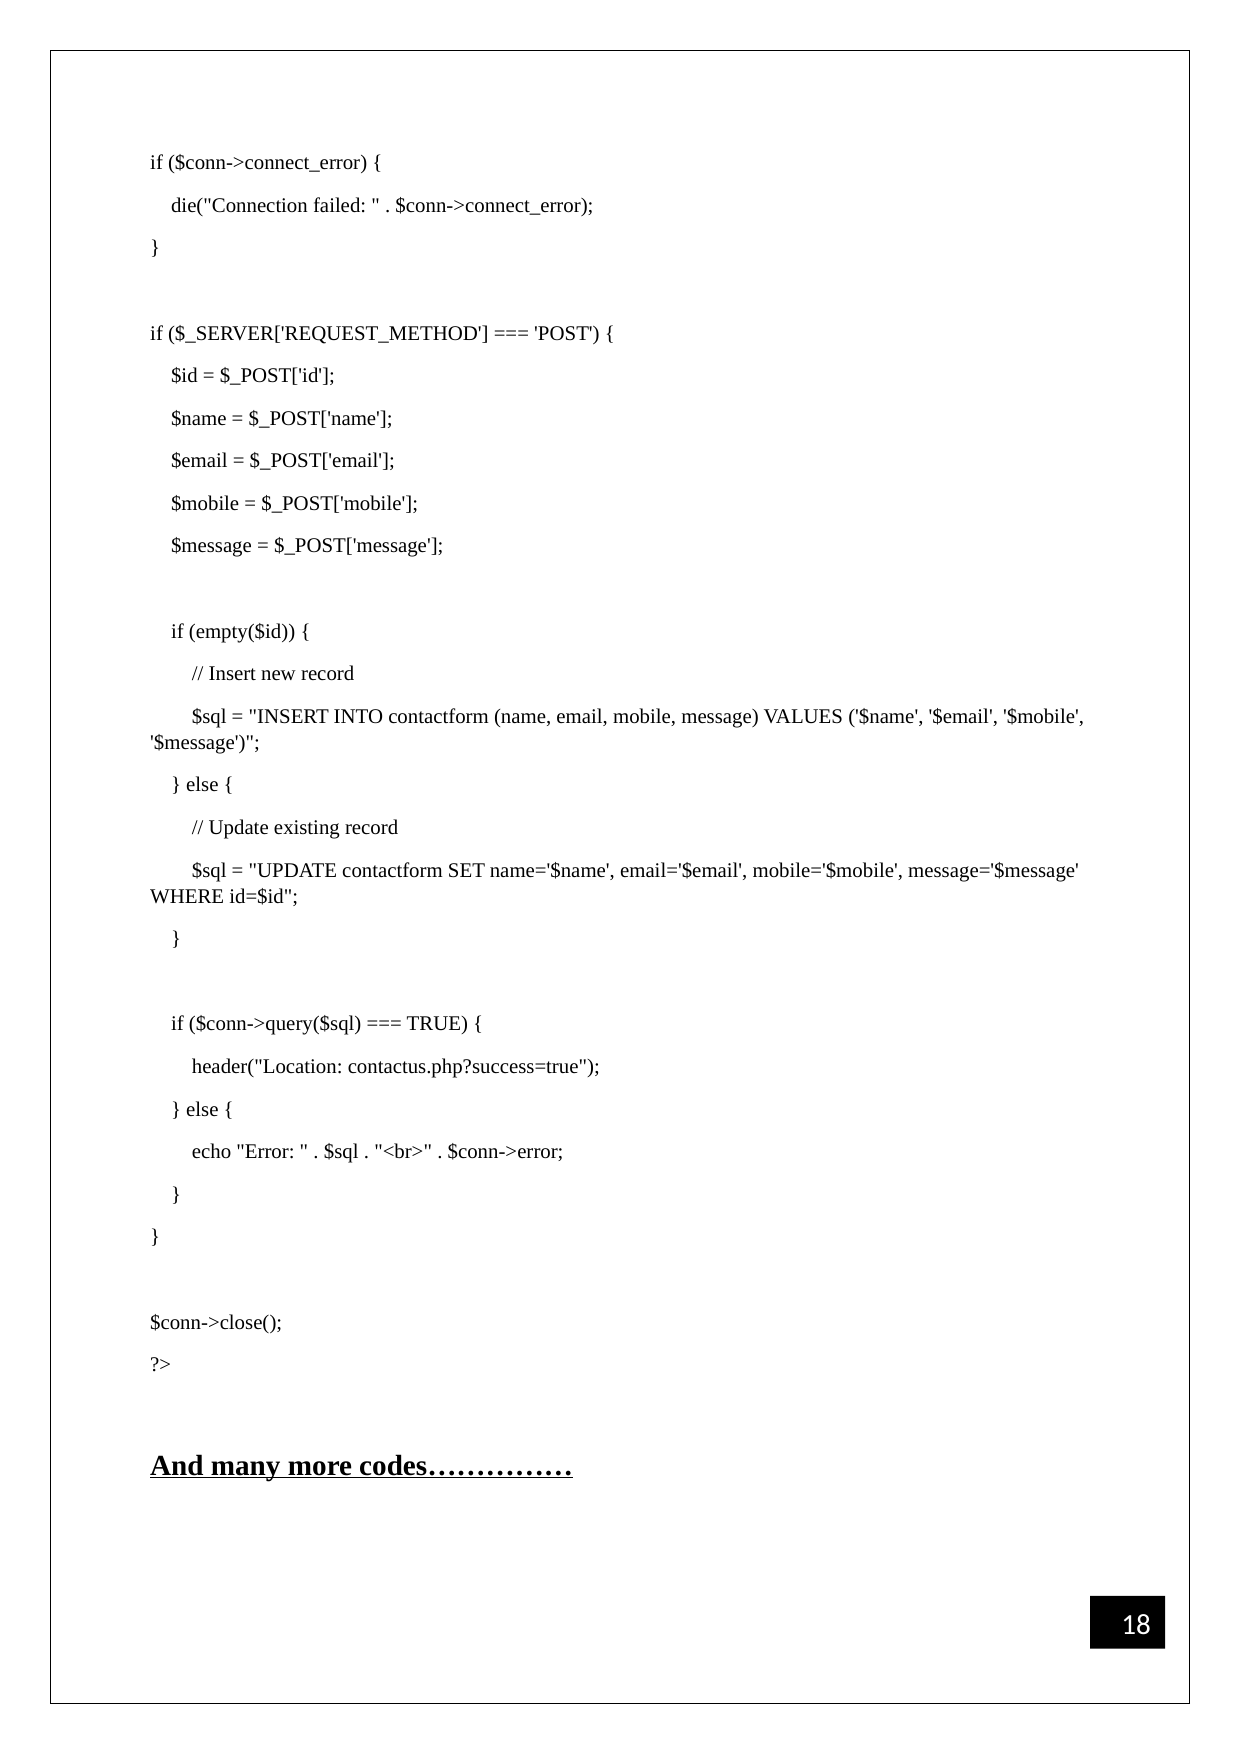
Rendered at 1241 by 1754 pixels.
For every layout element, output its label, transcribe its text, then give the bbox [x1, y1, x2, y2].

text // Insert new record [150, 661, 1090, 685]
text if (empty($id)) { [150, 619, 1090, 643]
text if ($conn->connect_error) { [150, 150, 1090, 174]
text $id = $_POST['id']; [150, 363, 1090, 387]
text } [150, 235, 1090, 259]
text // Update existing record [150, 815, 1090, 839]
text $message = $_POST['message']; [150, 533, 1090, 557]
text header("Location: contactus.php?success=true"); [150, 1054, 1090, 1078]
text echo "Error: " . $sql . "<br>" . $conn->error; [150, 1139, 1090, 1163]
text $email = $_POST['email']; [150, 448, 1090, 472]
text $conn->close(); [150, 1309, 1090, 1334]
text $name = $_POST['name']; [150, 406, 1090, 430]
text die("Connection failed: " . $conn->connect_error); [150, 193, 1090, 217]
text } [150, 1182, 1090, 1206]
text } [150, 926, 1090, 950]
text And many more codes…………… [150, 1448, 1090, 1481]
text if ($conn->query($sql) === TRUE) { [150, 1011, 1090, 1035]
text $sql = "UPDATE contactform SET name='$name', email='$email', mobile='$mobile', message='$message' WHERE id=$id"; [150, 858, 1090, 908]
text $sql = "INSERT INTO contactform (name, email, mobile, message) VALUES ('$name', '$email', '$mobile', '$message')"; [150, 704, 1090, 754]
text $mobile = $_POST['mobile']; [150, 491, 1090, 515]
text } else { [150, 1097, 1090, 1121]
text ?> [150, 1352, 1090, 1376]
text } [150, 1224, 1090, 1248]
text } else { [150, 772, 1090, 796]
text if ($_SERVER['REQUEST_METHOD'] === 'POST') { [150, 320, 1090, 344]
